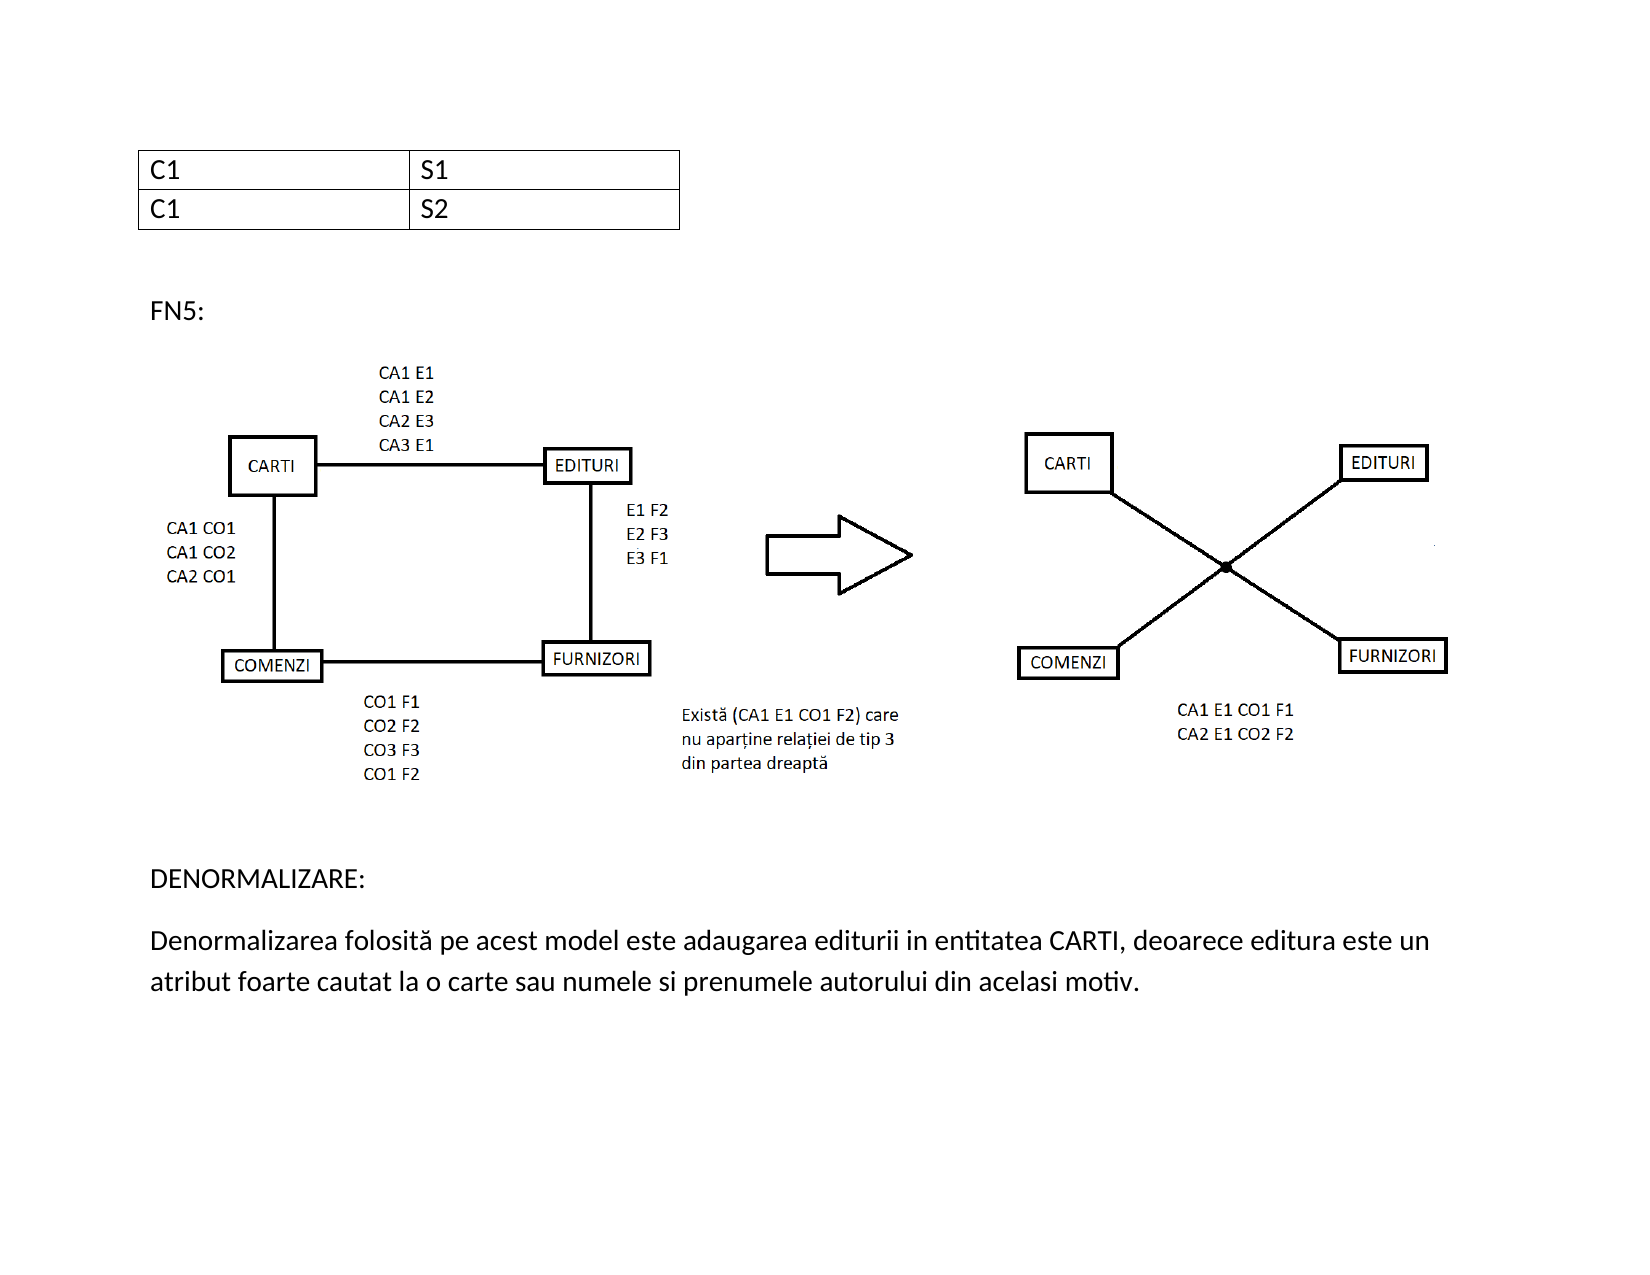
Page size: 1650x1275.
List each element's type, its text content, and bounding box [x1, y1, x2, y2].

text FN5: [150, 292, 1500, 328]
picture [150, 353, 1520, 836]
table_cell C1 [139, 190, 409, 229]
text Denormalizarea folosită pe acest model este adaugarea editurii in entitatea CARTI, deoarece editura este un atribut foarte cautat la o carte sau numele si prenumele autorului din acelasi motiv. [150, 922, 1500, 998]
text DENORMALIZARE: [150, 860, 1500, 896]
table_cell S1 [410, 151, 679, 189]
table_cell C1 [139, 151, 409, 189]
table_cell S2 [410, 190, 679, 229]
